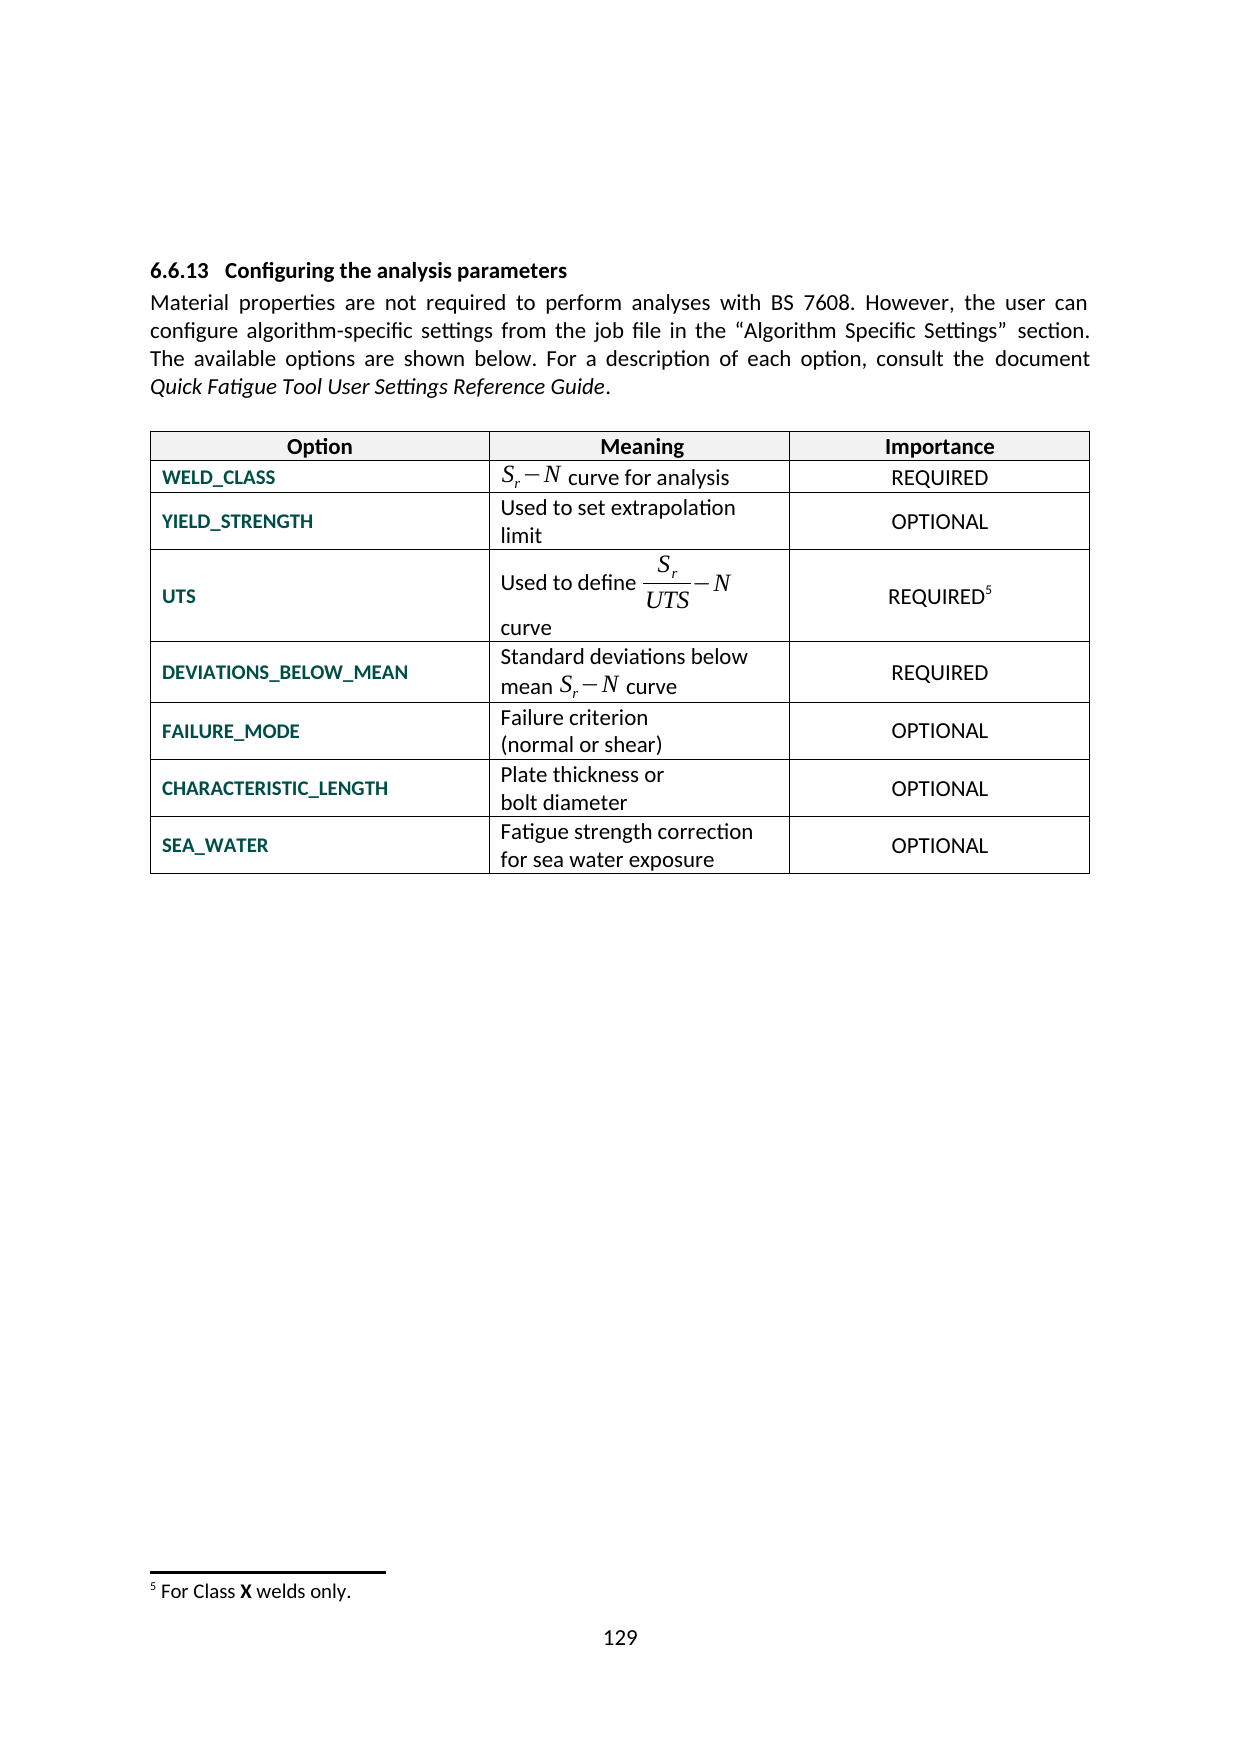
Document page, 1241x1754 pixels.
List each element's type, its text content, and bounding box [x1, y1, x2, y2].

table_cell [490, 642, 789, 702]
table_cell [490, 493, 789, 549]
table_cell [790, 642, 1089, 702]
text Material properties are not required to perform analyses with BS 7608. However, the user can configure algorithm-specific settings from the job file in the “Algorithm Specific Settings” section. The available options are shown below. For a description of each option, consult the document Quick Fatigue Tool User Settings Reference Guide. [150, 288, 1090, 400]
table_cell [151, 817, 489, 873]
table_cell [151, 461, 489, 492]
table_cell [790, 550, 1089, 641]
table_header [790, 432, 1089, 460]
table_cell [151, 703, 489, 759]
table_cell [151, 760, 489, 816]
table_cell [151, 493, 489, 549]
subtitle 6.6.13 Configuring the analysis parameters [150, 256, 1090, 284]
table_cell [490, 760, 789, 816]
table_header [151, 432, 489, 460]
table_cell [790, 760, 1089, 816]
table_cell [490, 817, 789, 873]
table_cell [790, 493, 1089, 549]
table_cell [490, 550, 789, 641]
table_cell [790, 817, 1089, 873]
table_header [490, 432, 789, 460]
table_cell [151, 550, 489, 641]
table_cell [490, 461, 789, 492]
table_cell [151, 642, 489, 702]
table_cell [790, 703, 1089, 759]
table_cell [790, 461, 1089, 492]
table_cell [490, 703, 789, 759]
